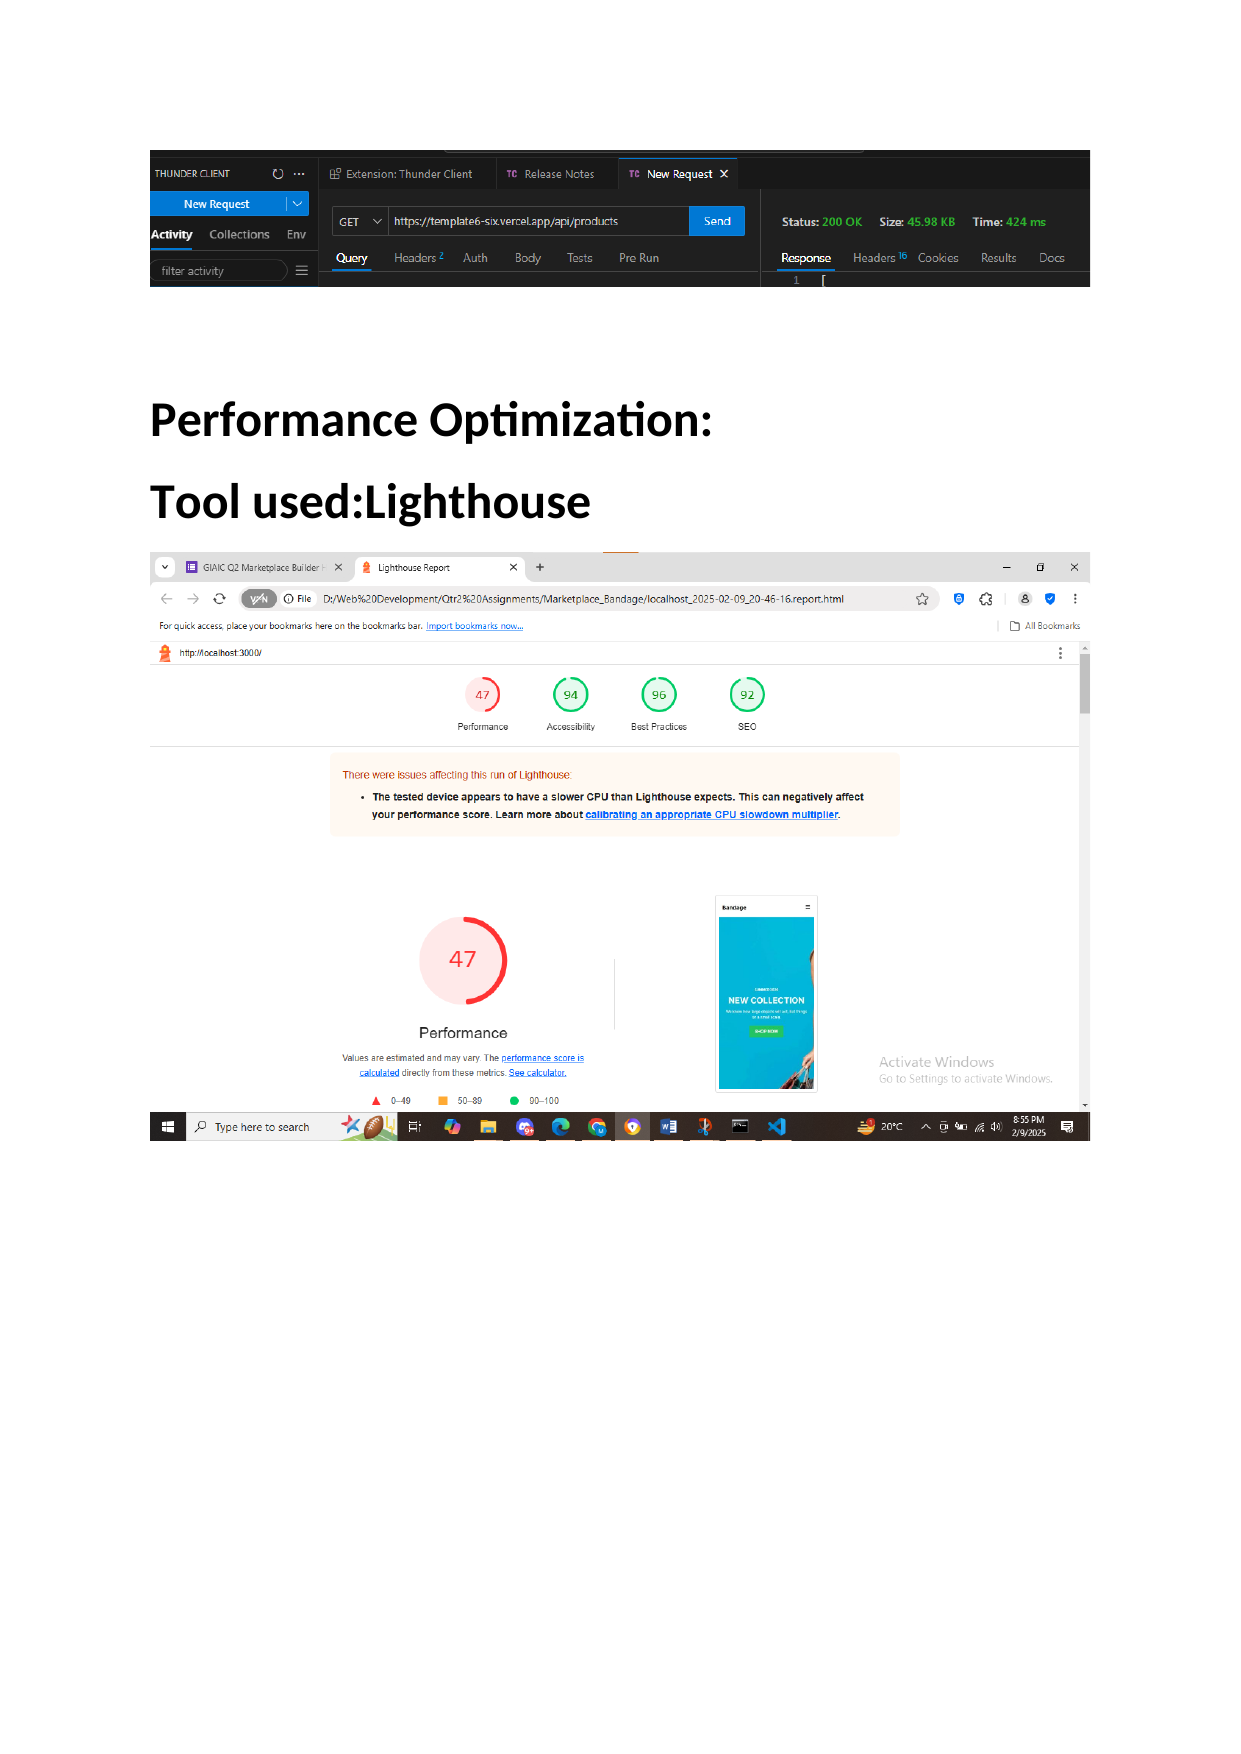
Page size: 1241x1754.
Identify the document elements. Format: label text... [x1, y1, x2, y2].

text Performance Optimization: [150, 388, 1090, 449]
text Tool used:Lighthouse [150, 470, 1090, 531]
picture [150, 150, 1091, 287]
picture [150, 552, 1091, 1141]
